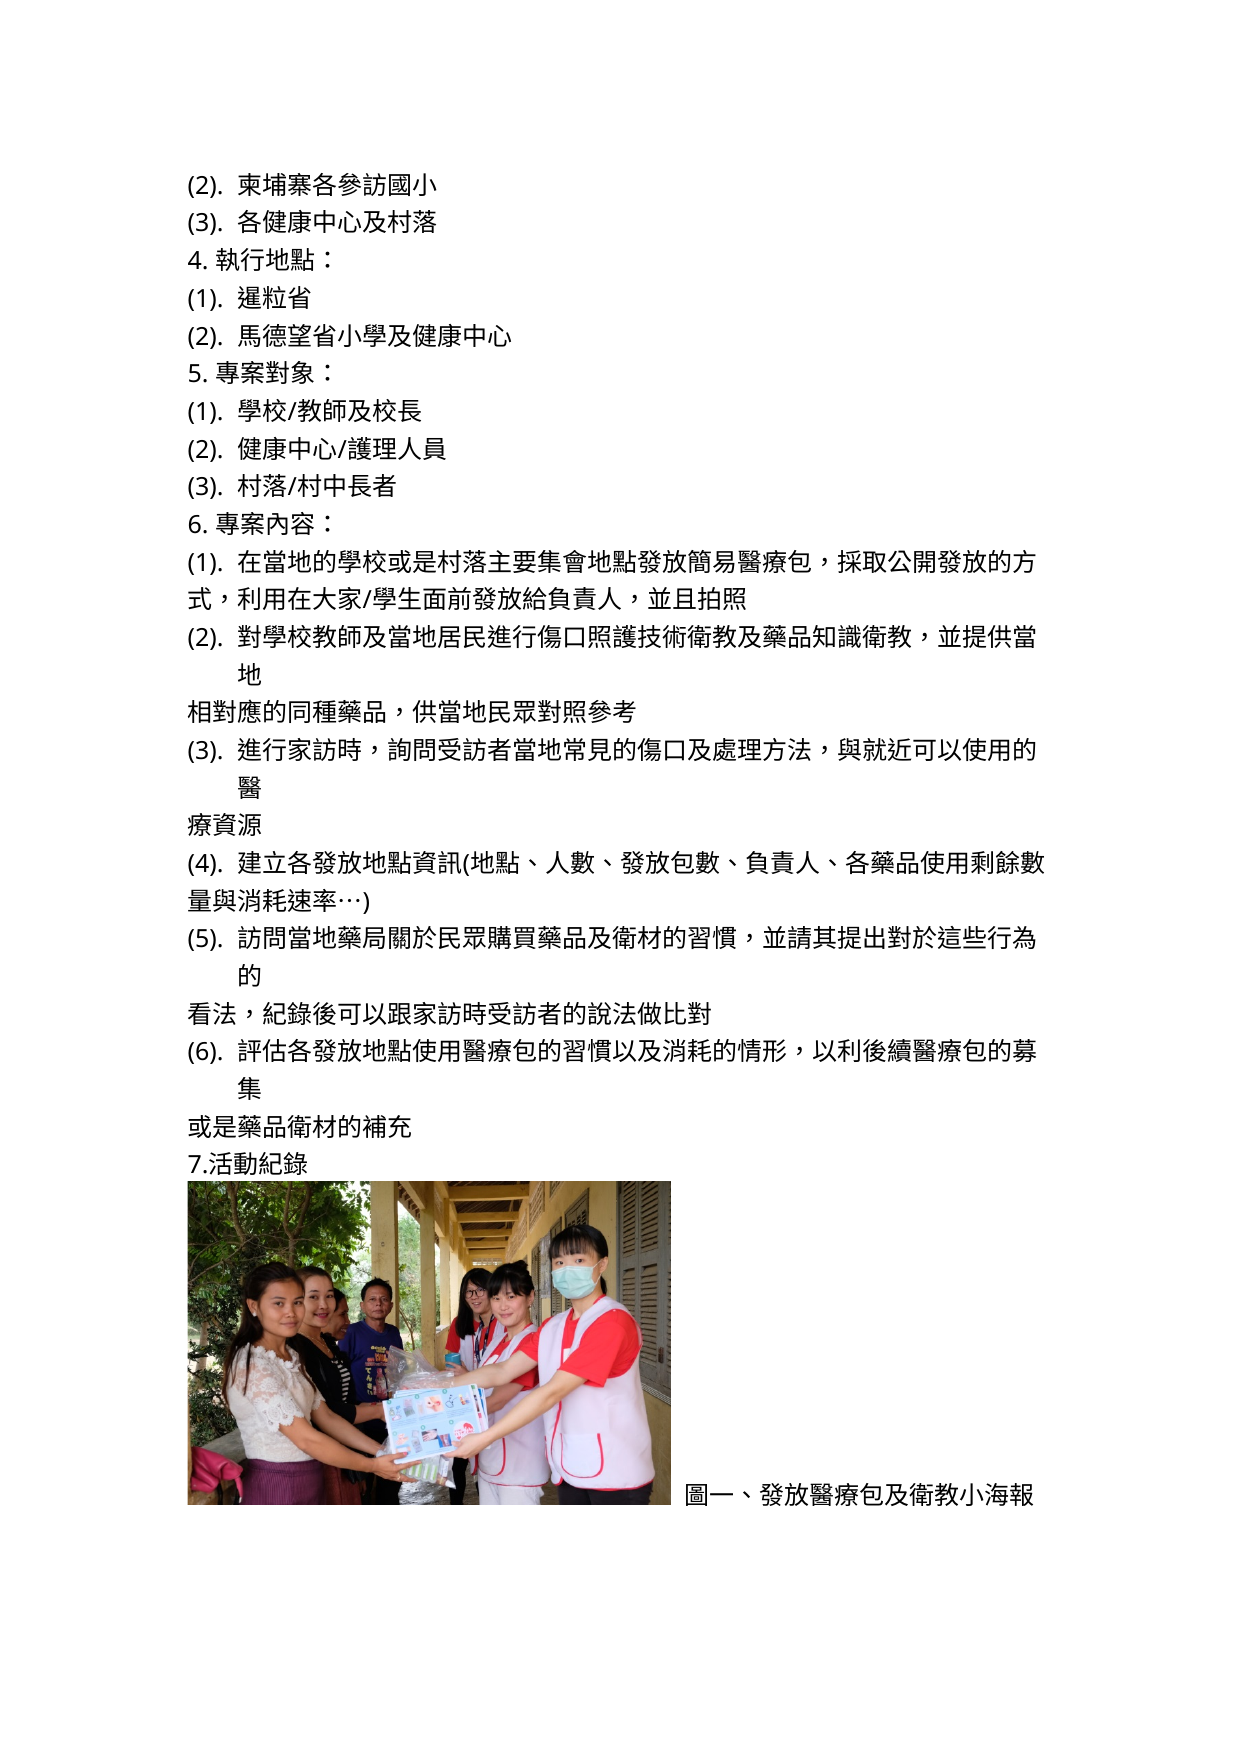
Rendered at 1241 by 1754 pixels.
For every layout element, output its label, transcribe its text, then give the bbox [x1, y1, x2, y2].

text 7.活動紀錄 [187, 1144, 1053, 1182]
text 相對應的同種藥品，供當地民眾對照參考 [187, 692, 1053, 730]
text 式，利用在大家/學生面前發放給負責人，並且拍照 [187, 579, 1053, 617]
list 在當地的學校或是村落主要集會地點發放簡易醫療包，採取公開發放的方 [187, 542, 1053, 579]
list 健康中心/護理人員 [187, 428, 1053, 466]
list 學校/教師及校長 [187, 391, 1053, 428]
list 馬德望省小學及健康中心 [187, 315, 1053, 353]
list 村落/村中長者 [187, 466, 1053, 504]
text 6. 專案內容： [187, 504, 1053, 541]
list 評估各發放地點使用醫療包的習慣以及消耗的情形，以利後續醫療包的募集 [187, 1031, 1053, 1106]
text 5. 專案對象： [187, 353, 1053, 391]
text 或是藥品衛材的補充 [187, 1106, 1053, 1144]
list 暹粒省 [187, 278, 1053, 315]
picture [187, 1181, 671, 1505]
list 柬埔寨各參訪國小 [187, 164, 1053, 202]
text 4. 執行地點： [187, 240, 1053, 277]
list 各健康中心及村落 [187, 202, 1053, 240]
list 進行家訪時，詢問受訪者當地常見的傷口及處理方法，與就近可以使用的醫 [187, 730, 1053, 805]
text 量與消耗速率…) [187, 881, 1053, 918]
list 建立各發放地點資訊(地點、人數、發放包數、負責人、各藥品使用剩餘數 [187, 843, 1053, 880]
list 訪問當地藥局關於民眾購買藥品及衛材的習慣，並請其提出對於這些行為的 [187, 918, 1053, 993]
text 看法，紀錄後可以跟家訪時受訪者的說法做比對 [187, 993, 1053, 1031]
list 對學校教師及當地居民進行傷口照護技術衛教及藥品知識衛教，並提供當地 [187, 617, 1053, 692]
text 療資源 [187, 805, 1053, 843]
